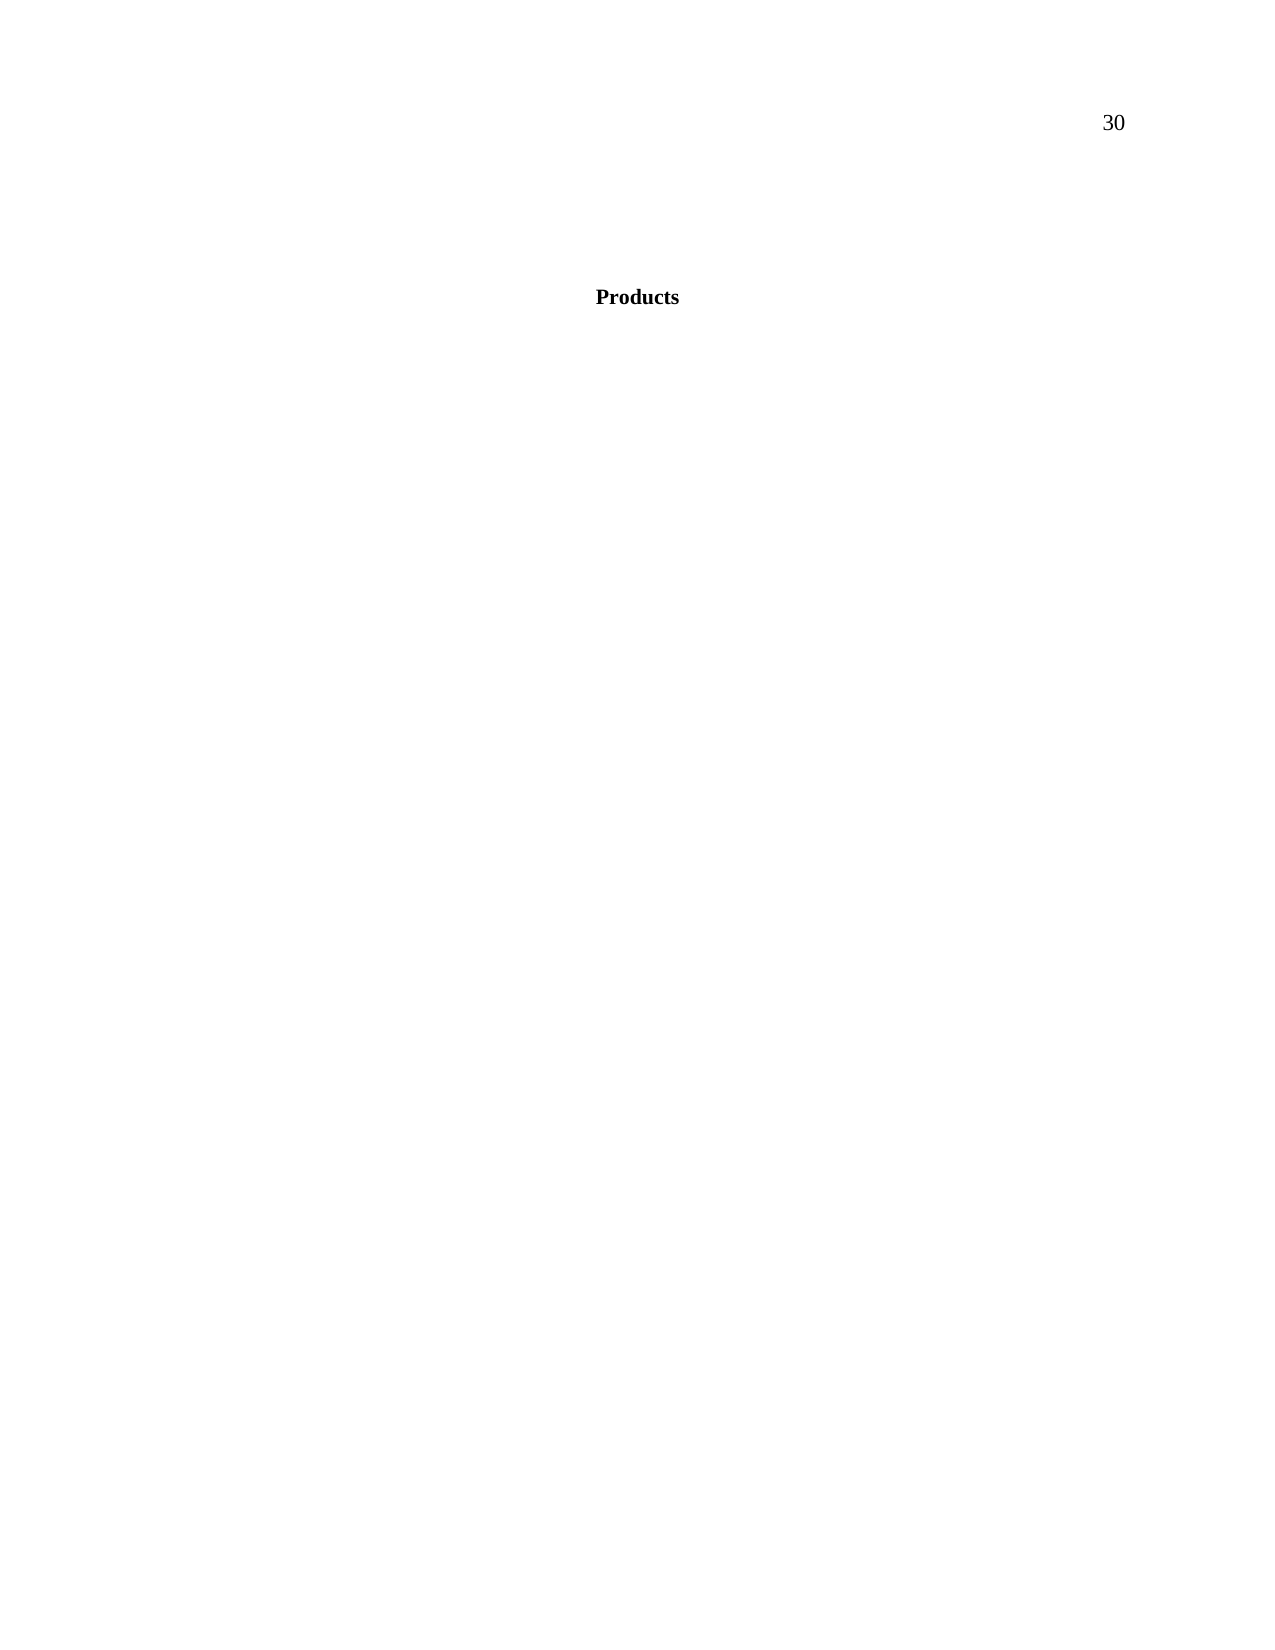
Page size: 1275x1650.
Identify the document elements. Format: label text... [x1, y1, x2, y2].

text Products [150, 284, 1125, 309]
